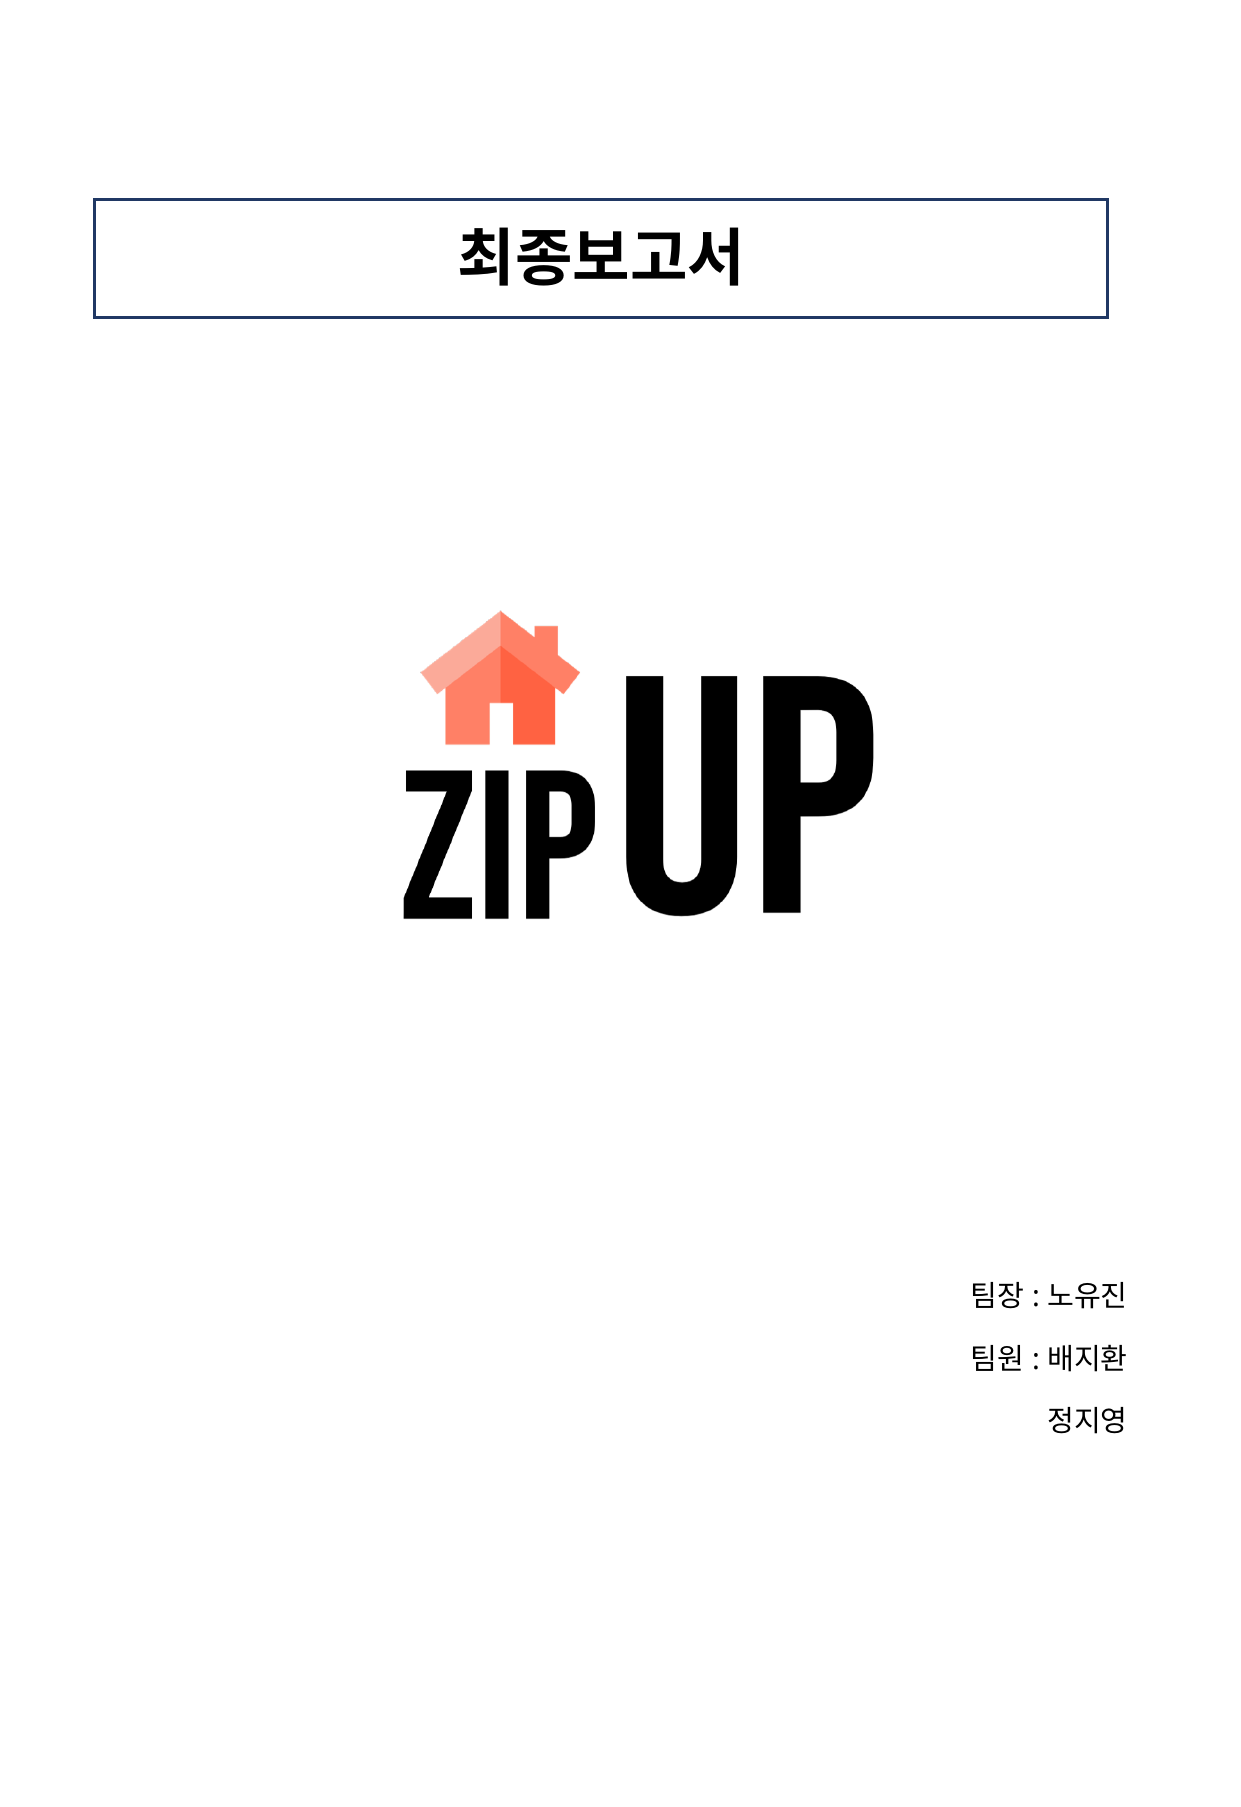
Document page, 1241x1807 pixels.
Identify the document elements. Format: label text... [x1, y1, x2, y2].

picture [317, 568, 923, 971]
text 팀원 : 배지환 [112, 1335, 1128, 1378]
text 정지영 [112, 1398, 1128, 1440]
text 팀장 : 노유진 [112, 1273, 1128, 1315]
